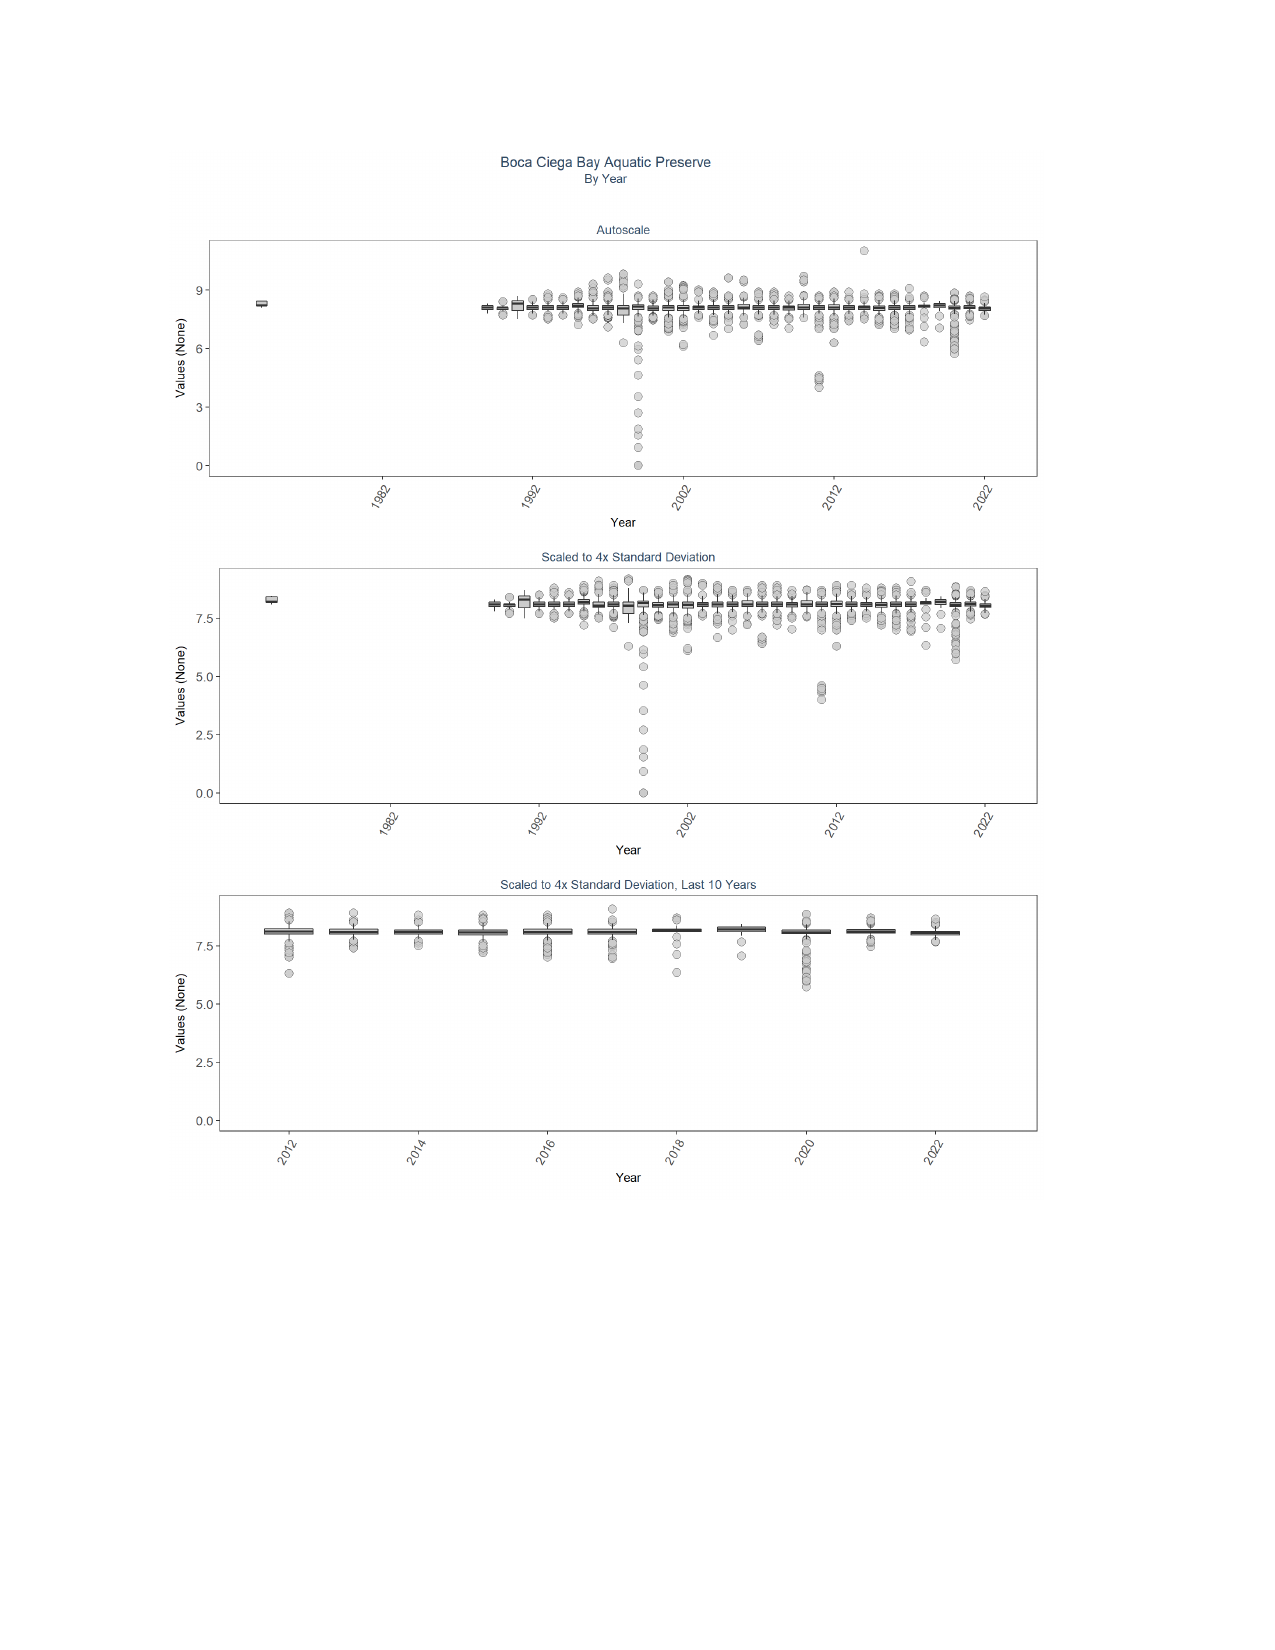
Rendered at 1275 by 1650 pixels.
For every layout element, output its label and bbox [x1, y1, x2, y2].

picture [168, 150, 1044, 1200]
